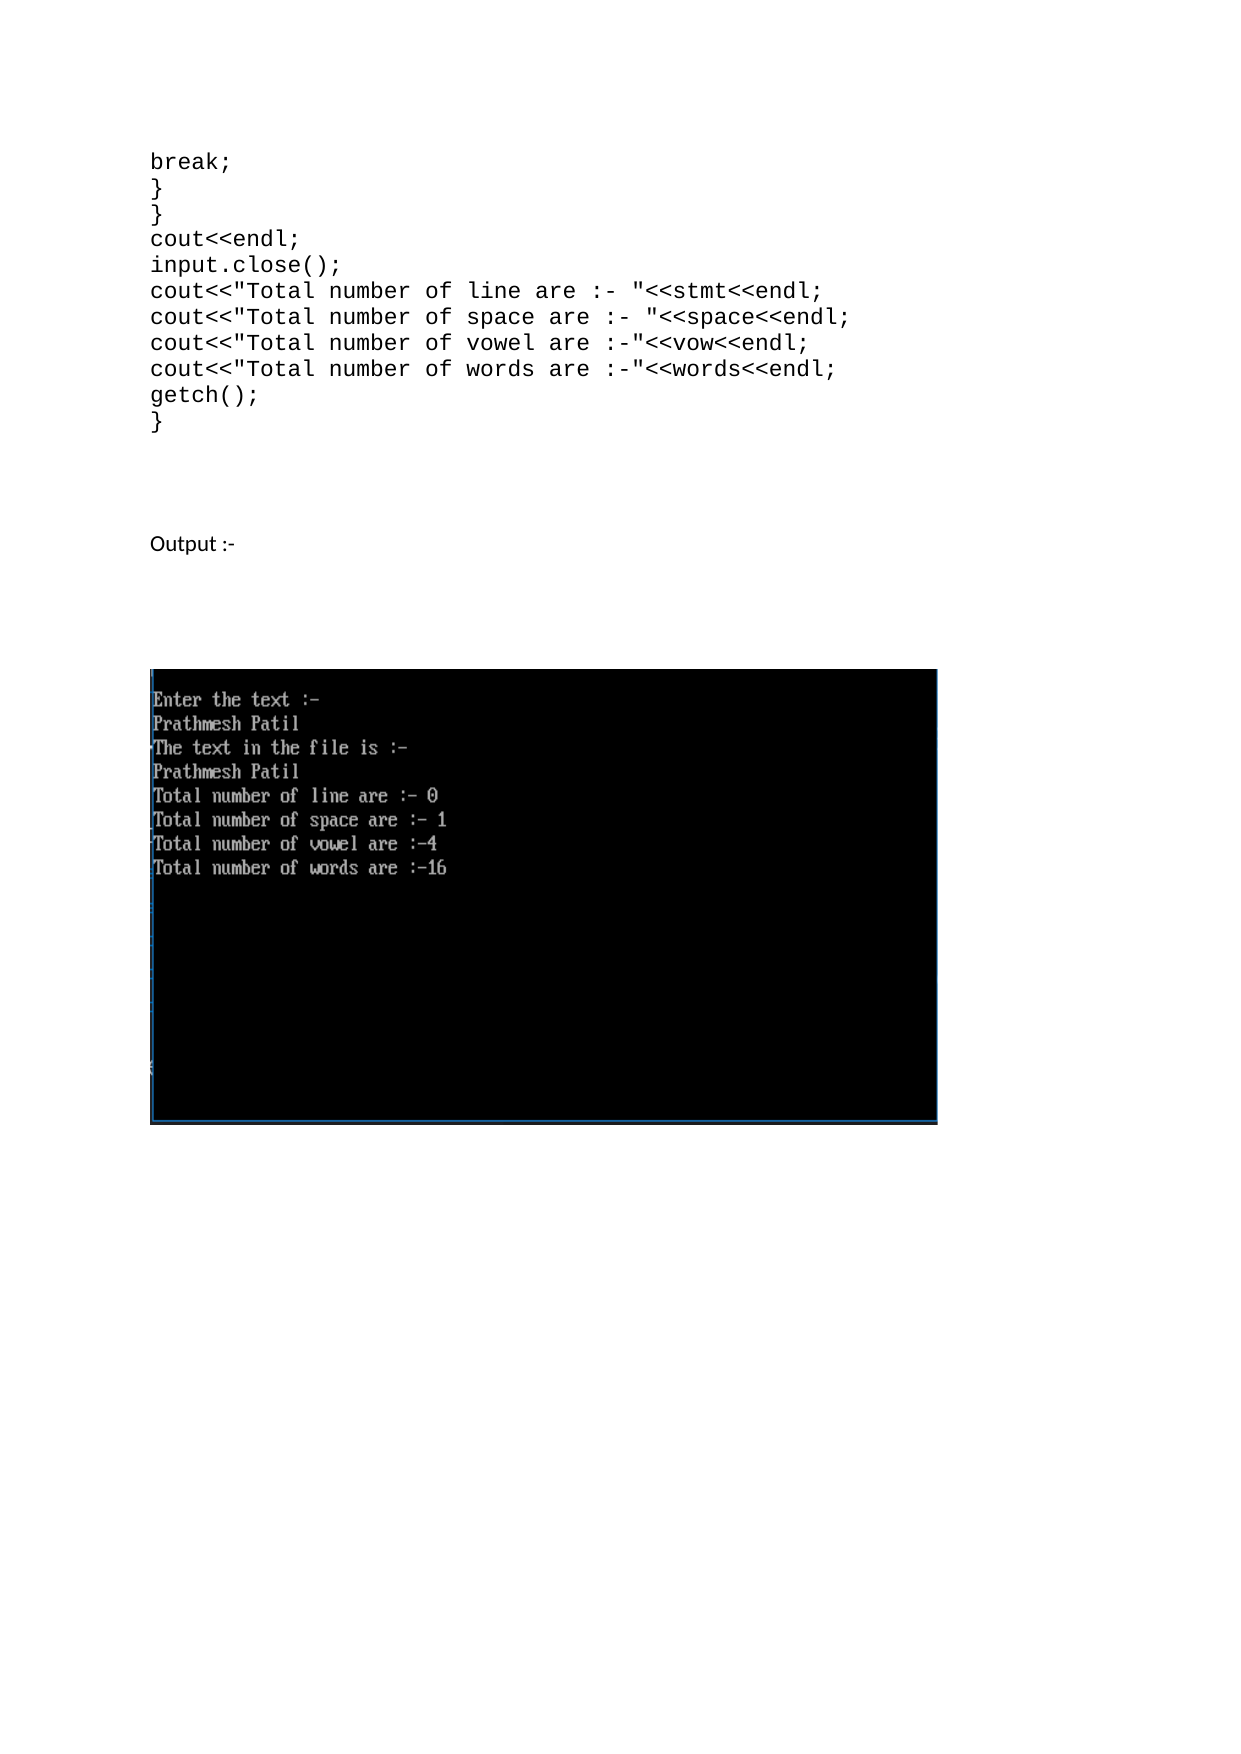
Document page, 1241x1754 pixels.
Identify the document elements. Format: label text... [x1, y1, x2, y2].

text } [150, 176, 1090, 202]
text Output :- [150, 529, 1090, 557]
text cout<<"Total number of words are :-"<<words<<endl; [150, 357, 1090, 383]
text input.close(); [150, 254, 1090, 280]
text cout<<"Total number of line are :- "<<stmt<<endl; [150, 280, 1090, 306]
text cout<<endl; [150, 228, 1090, 254]
text } [150, 202, 1090, 228]
text cout<<"Total number of vowel are :-"<<vow<<endl; [150, 332, 1090, 357]
text break; [150, 150, 1090, 176]
text cout<<"Total number of space are :- "<<space<<endl; [150, 306, 1090, 332]
picture [150, 669, 938, 1125]
text getch(); [150, 383, 1090, 409]
text } [150, 409, 1090, 435]
